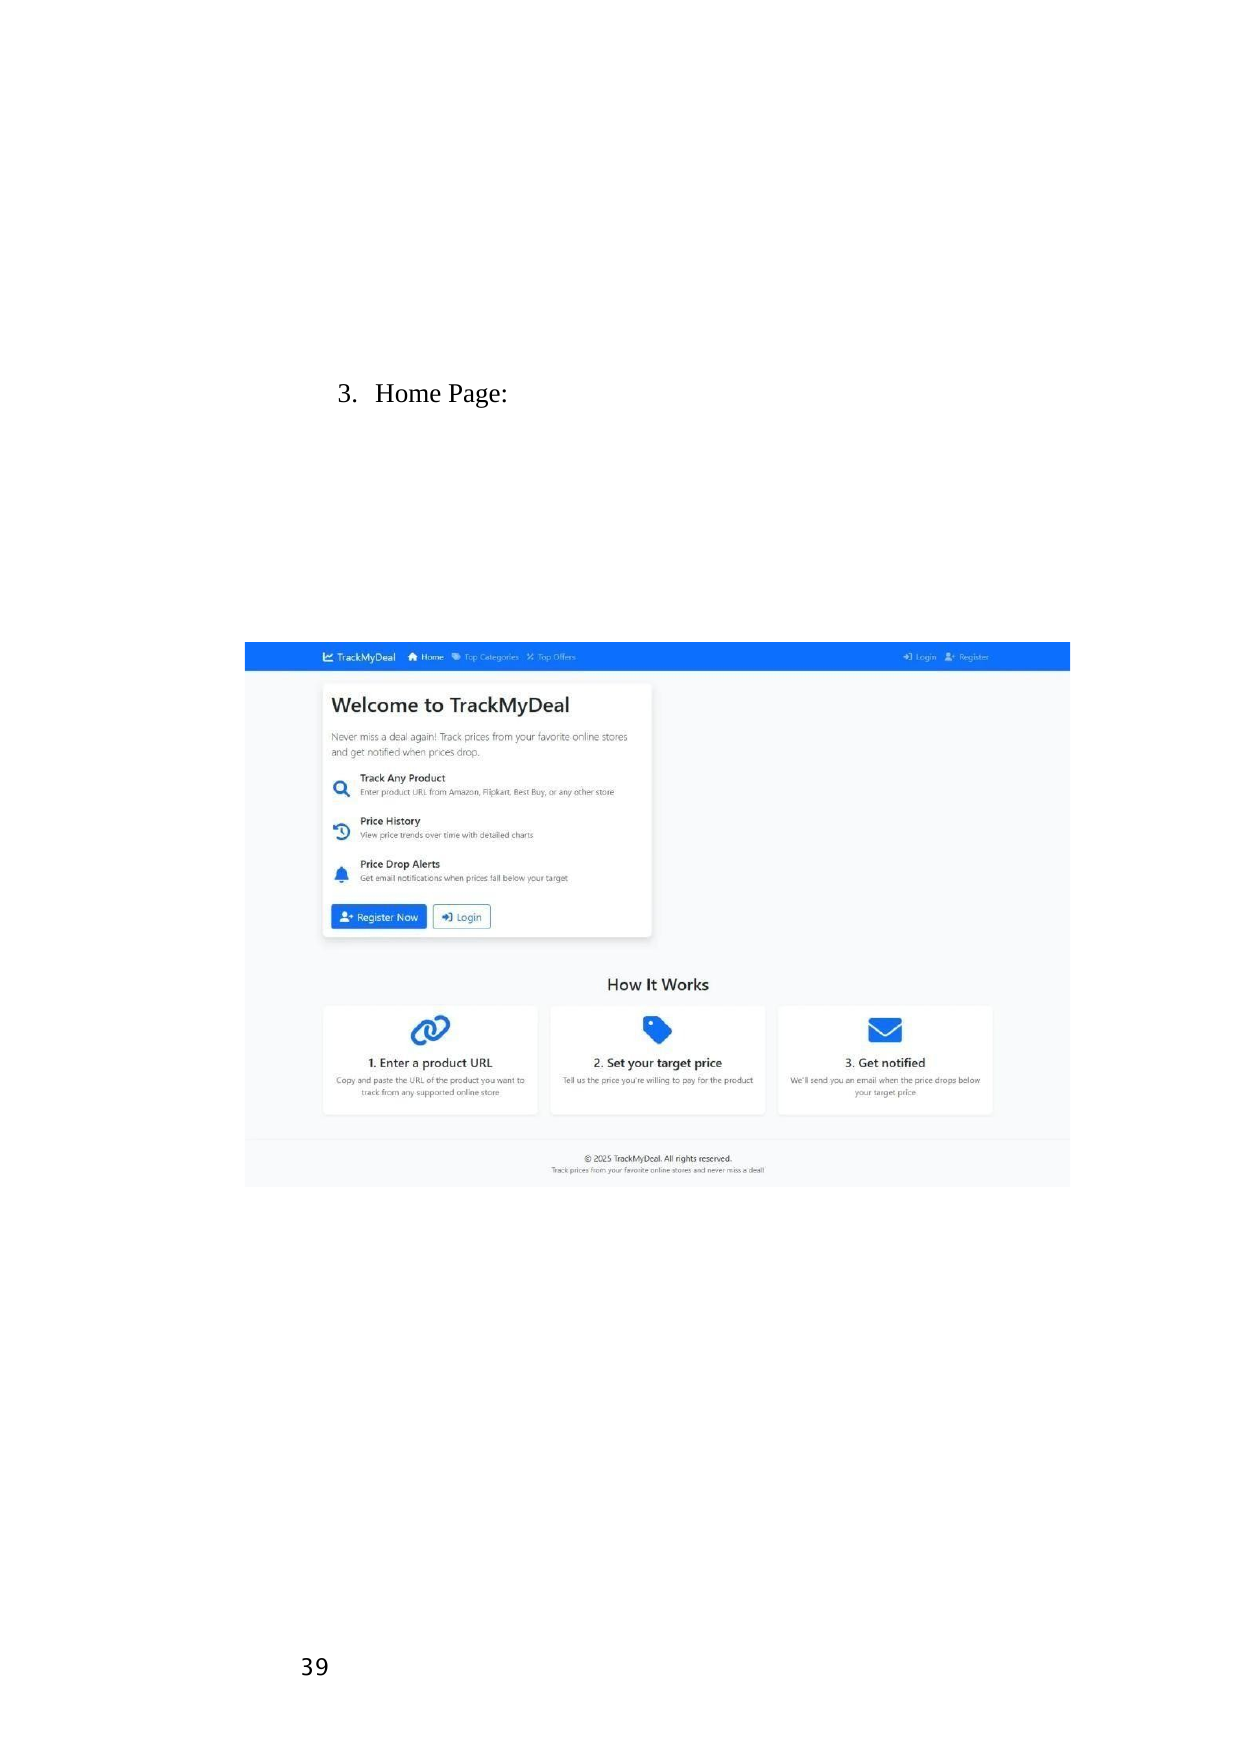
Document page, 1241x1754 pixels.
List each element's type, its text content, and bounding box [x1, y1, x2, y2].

picture [244, 642, 1071, 1187]
list Home Page: [337, 377, 1015, 408]
